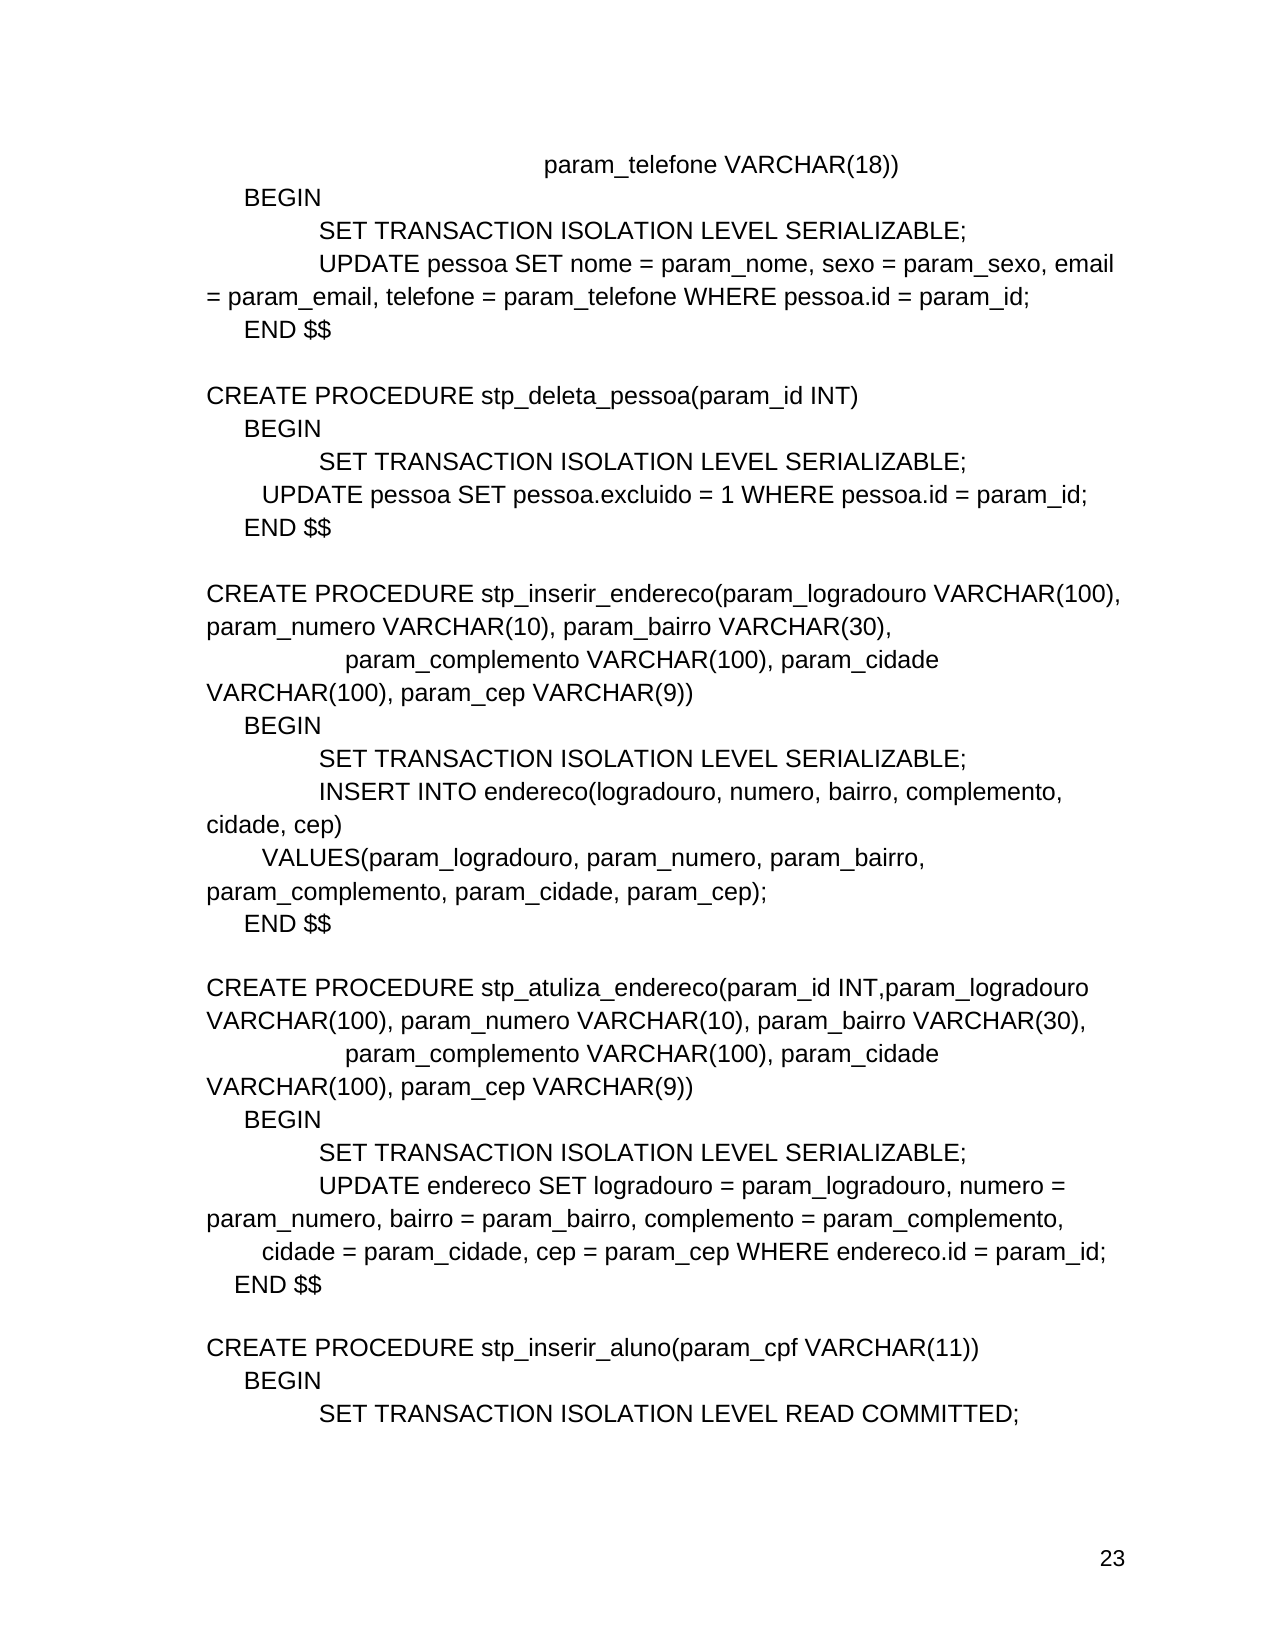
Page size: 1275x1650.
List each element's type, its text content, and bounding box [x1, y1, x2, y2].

text SET TRANSACTION ISOLATION LEVEL SERIALIZABLE; [206, 216, 1125, 245]
text BEGIN [206, 414, 1125, 443]
text param_complemento VARCHAR(100), param_cidade VARCHAR(100), param_cep VARCHAR(9)) [206, 645, 1125, 707]
text SET TRANSACTION ISOLATION LEVEL SERIALIZABLE; [206, 1138, 1125, 1167]
text CREATE PROCEDURE stp_deleta_pessoa(param_id INT) [206, 381, 1125, 410]
text CREATE PROCEDURE stp_atuliza_endereco(param_id INT,param_logradouro VARCHAR(100), param_numero VARCHAR(10), param_bairro VARCHAR(30), [206, 973, 1125, 1034]
text SET TRANSACTION ISOLATION LEVEL SERIALIZABLE; [206, 447, 1125, 476]
text END $$ [206, 315, 1125, 344]
text UPDATE endereco SET logradouro = param_logradouro, numero = param_numero, bairro = param_bairro, complemento = param_complemento, [206, 1171, 1125, 1233]
text SET TRANSACTION ISOLATION LEVEL SERIALIZABLE; [206, 744, 1125, 773]
text param_complemento VARCHAR(100), param_cidade VARCHAR(100), param_cep VARCHAR(9)) [206, 1039, 1125, 1101]
text END $$ [206, 1270, 1125, 1299]
text BEGIN [206, 1366, 1125, 1395]
text VALUES(param_logradouro, param_numero, param_bairro, param_complemento, param_cidade, param_cep); [206, 843, 1125, 905]
text END $$ [206, 513, 1125, 542]
text BEGIN [206, 711, 1125, 740]
text SET TRANSACTION ISOLATION LEVEL READ COMMITTED; [206, 1399, 1125, 1428]
text BEGIN [206, 1105, 1125, 1133]
text INSERT INTO endereco(logradouro, numero, bairro, complemento, cidade, cep) [206, 777, 1125, 839]
text cidade = param_cidade, cep = param_cep WHERE endereco.id = param_id; [206, 1237, 1125, 1266]
text BEGIN [206, 183, 1125, 212]
text UPDATE pessoa SET pessoa.excluido = 1 WHERE pessoa.id = param_id; [206, 480, 1125, 509]
text param_telefone VARCHAR(18)) [206, 150, 1125, 179]
text UPDATE pessoa SET nome = param_nome, sexo = param_sexo, email = param_email, telefone = param_telefone WHERE pessoa.id = param_id; [206, 249, 1125, 311]
text END $$ [206, 909, 1125, 938]
text CREATE PROCEDURE stp_inserir_endereco(param_logradouro VARCHAR(100), param_numero VARCHAR(10), param_bairro VARCHAR(30), [206, 579, 1125, 641]
text CREATE PROCEDURE stp_inserir_aluno(param_cpf VARCHAR(11)) [206, 1333, 1125, 1362]
